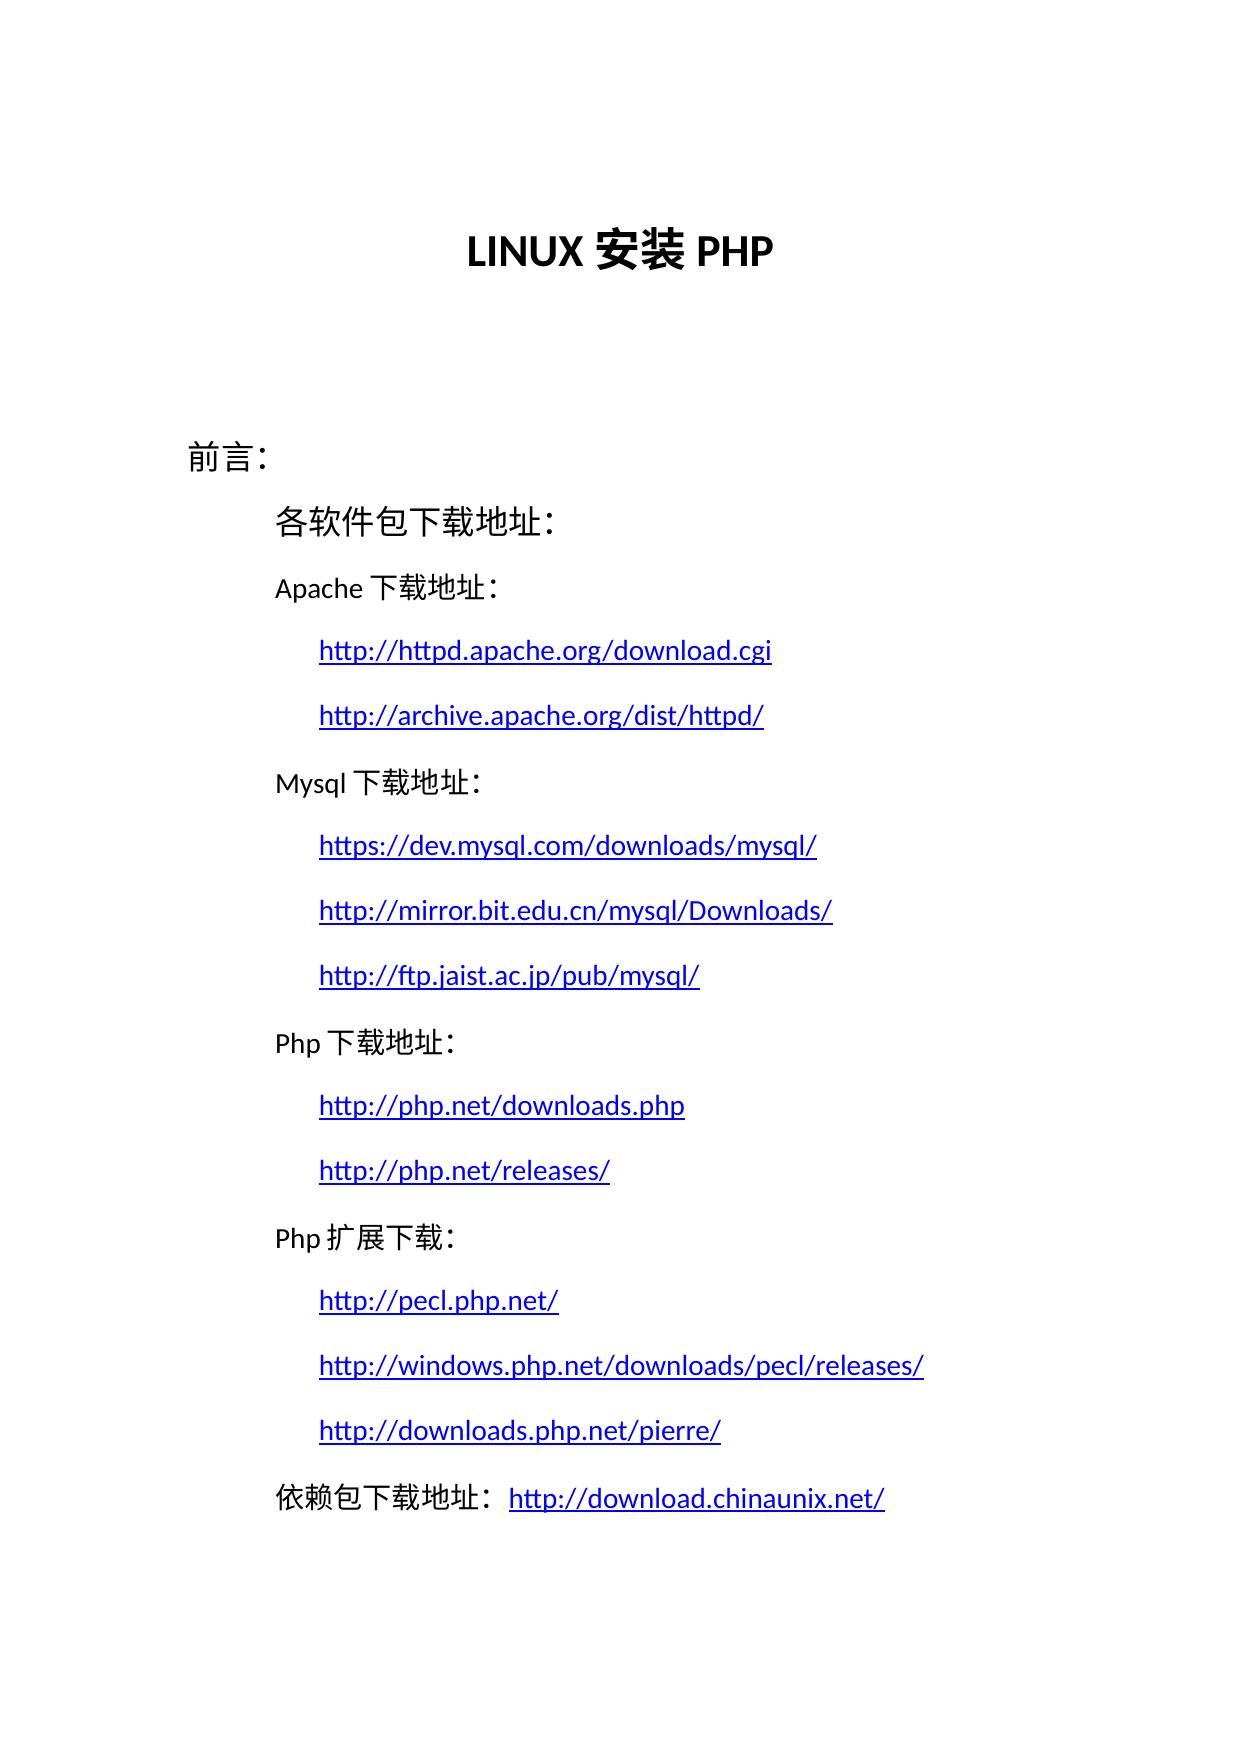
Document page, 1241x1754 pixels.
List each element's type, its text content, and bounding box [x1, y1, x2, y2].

subtitle LINUX 安装 PHP [187, 197, 1053, 295]
text https://dev.mysql.com/downloads/mysql/ [275, 813, 1053, 878]
text http://httpd.apache.org/download.cgi [275, 618, 1053, 683]
text http://pecl.php.net/ [275, 1268, 1053, 1333]
text Php扩展下载： [231, 1203, 1053, 1268]
text http://ftp.jaist.ac.jp/pub/mysql/ [275, 943, 1053, 1008]
text http://php.net/releases/ [275, 1138, 1053, 1203]
text http://downloads.php.net/pierre/ [275, 1398, 1053, 1463]
text 前言： [187, 423, 1053, 488]
text 依赖包下载地址：http://download.chinaunix.net/ [231, 1463, 1053, 1528]
text Mysql下载地址： [231, 748, 1053, 813]
text Php下载地址： [231, 1008, 1053, 1073]
text http://archive.apache.org/dist/httpd/ [275, 683, 1053, 748]
text http://windows.php.net/downloads/pecl/releases/ [275, 1333, 1053, 1398]
text 各软件包下载地址： [231, 488, 1053, 553]
text http://php.net/downloads.php [275, 1073, 1053, 1138]
text http://mirror.bit.edu.cn/mysql/Downloads/ [275, 878, 1053, 943]
text Apache下载地址： [231, 553, 1053, 618]
